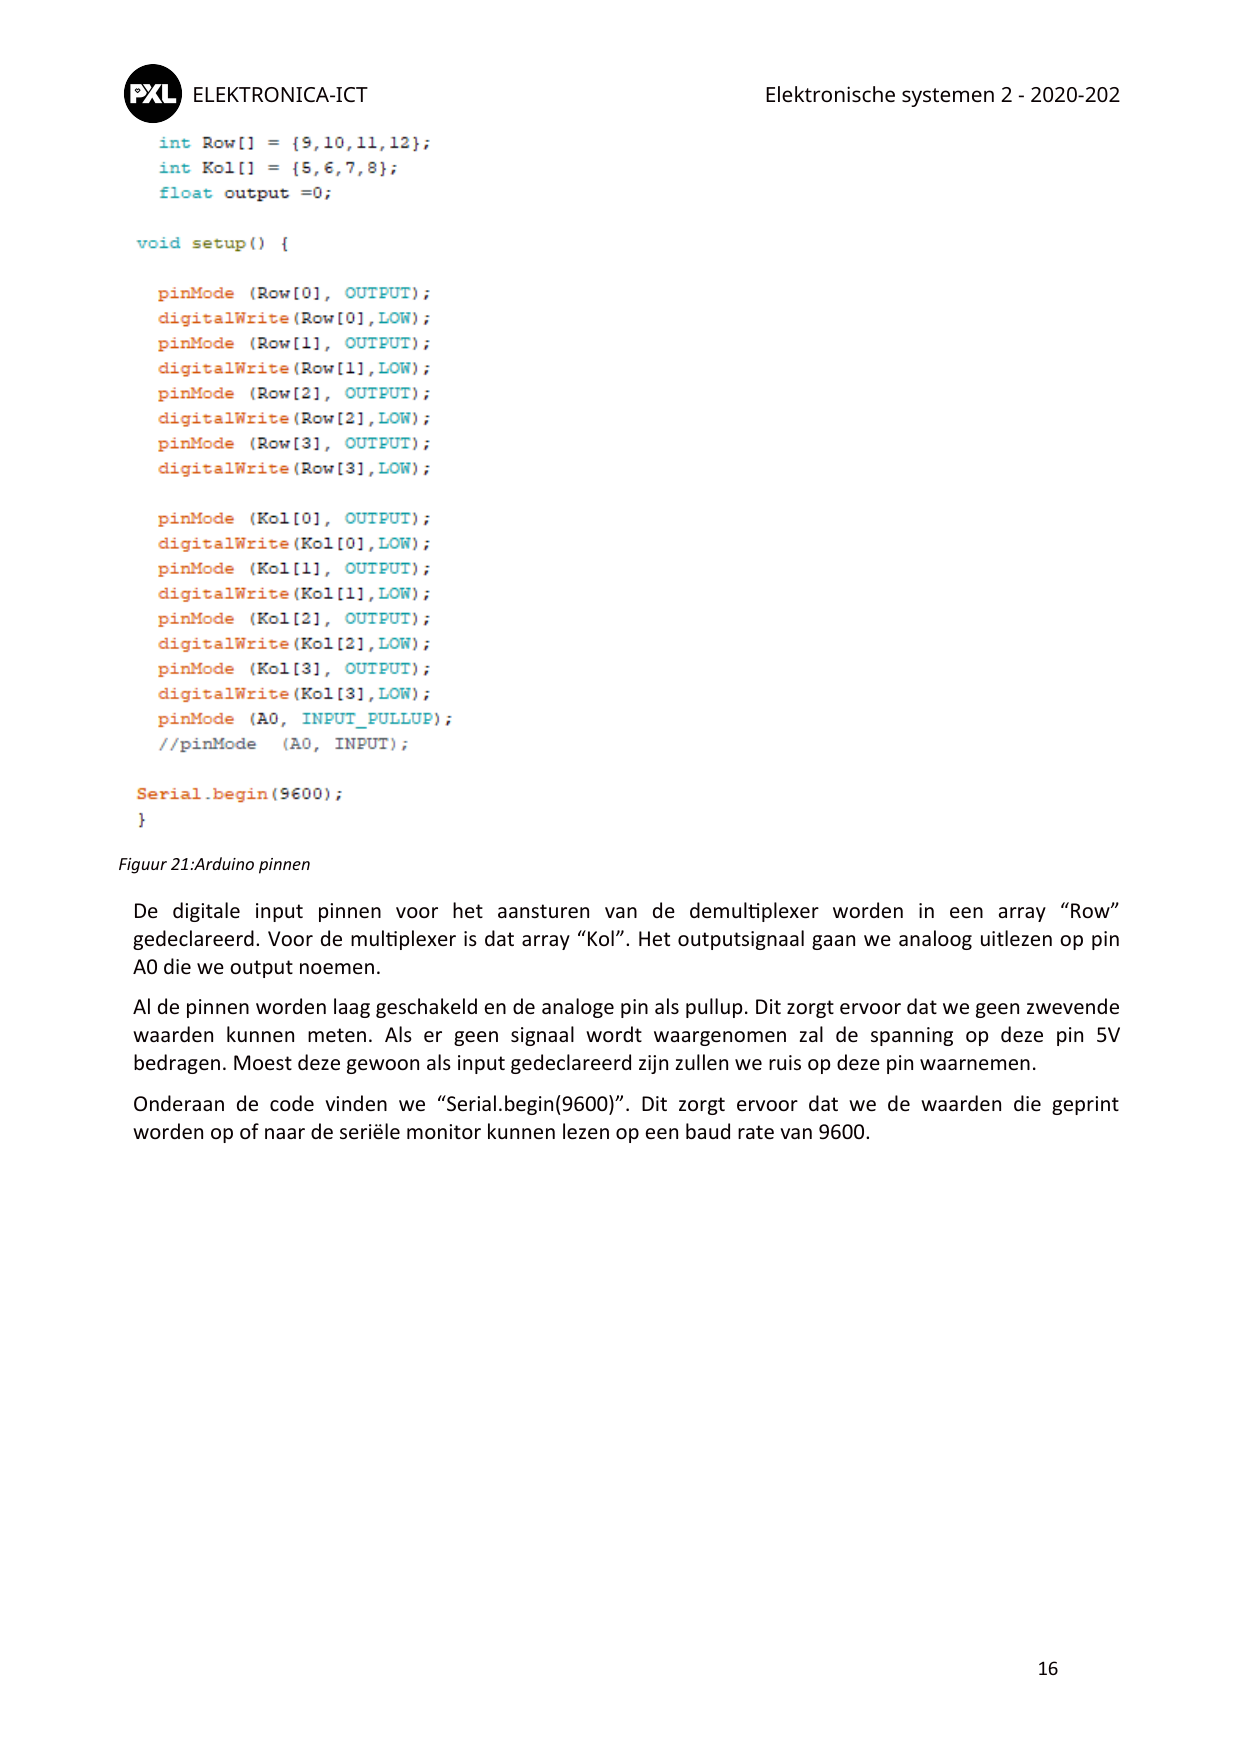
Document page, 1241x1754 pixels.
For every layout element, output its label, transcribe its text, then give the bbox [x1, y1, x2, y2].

text Onderaan de code vinden we “Serial.begin(9600)”. Dit zorgt ervoor dat we de waarden die geprint worden op of naar de seriële monitor kunnen lezen op een baud rate van 9600. [133, 1089, 1122, 1145]
text Al de pinnen worden laag geschakeld en de analoge pin als pullup. Dit zorgt ervoor dat we geen zwevende waarden kunnen meten. Als er geen signaal wordt waargenomen zal de spanning op deze pin 5V bedragen. Moest deze gewoon als input gedeclareerd zijn zullen we ruis op deze pin waarnemen. [133, 992, 1122, 1076]
picture [118, 59, 188, 129]
text Figuur 21:Arduino pinnen [118, 852, 1122, 875]
picture [132, 131, 458, 840]
text De digitale input pinnen voor het aansturen van de demultiplexer worden in een array “Row” gedeclareerd. Voor de multiplexer is dat array “Kol”. Het outputsignaal gaan we analoog uitlezen op pin A0 die we output noemen. [133, 896, 1122, 980]
